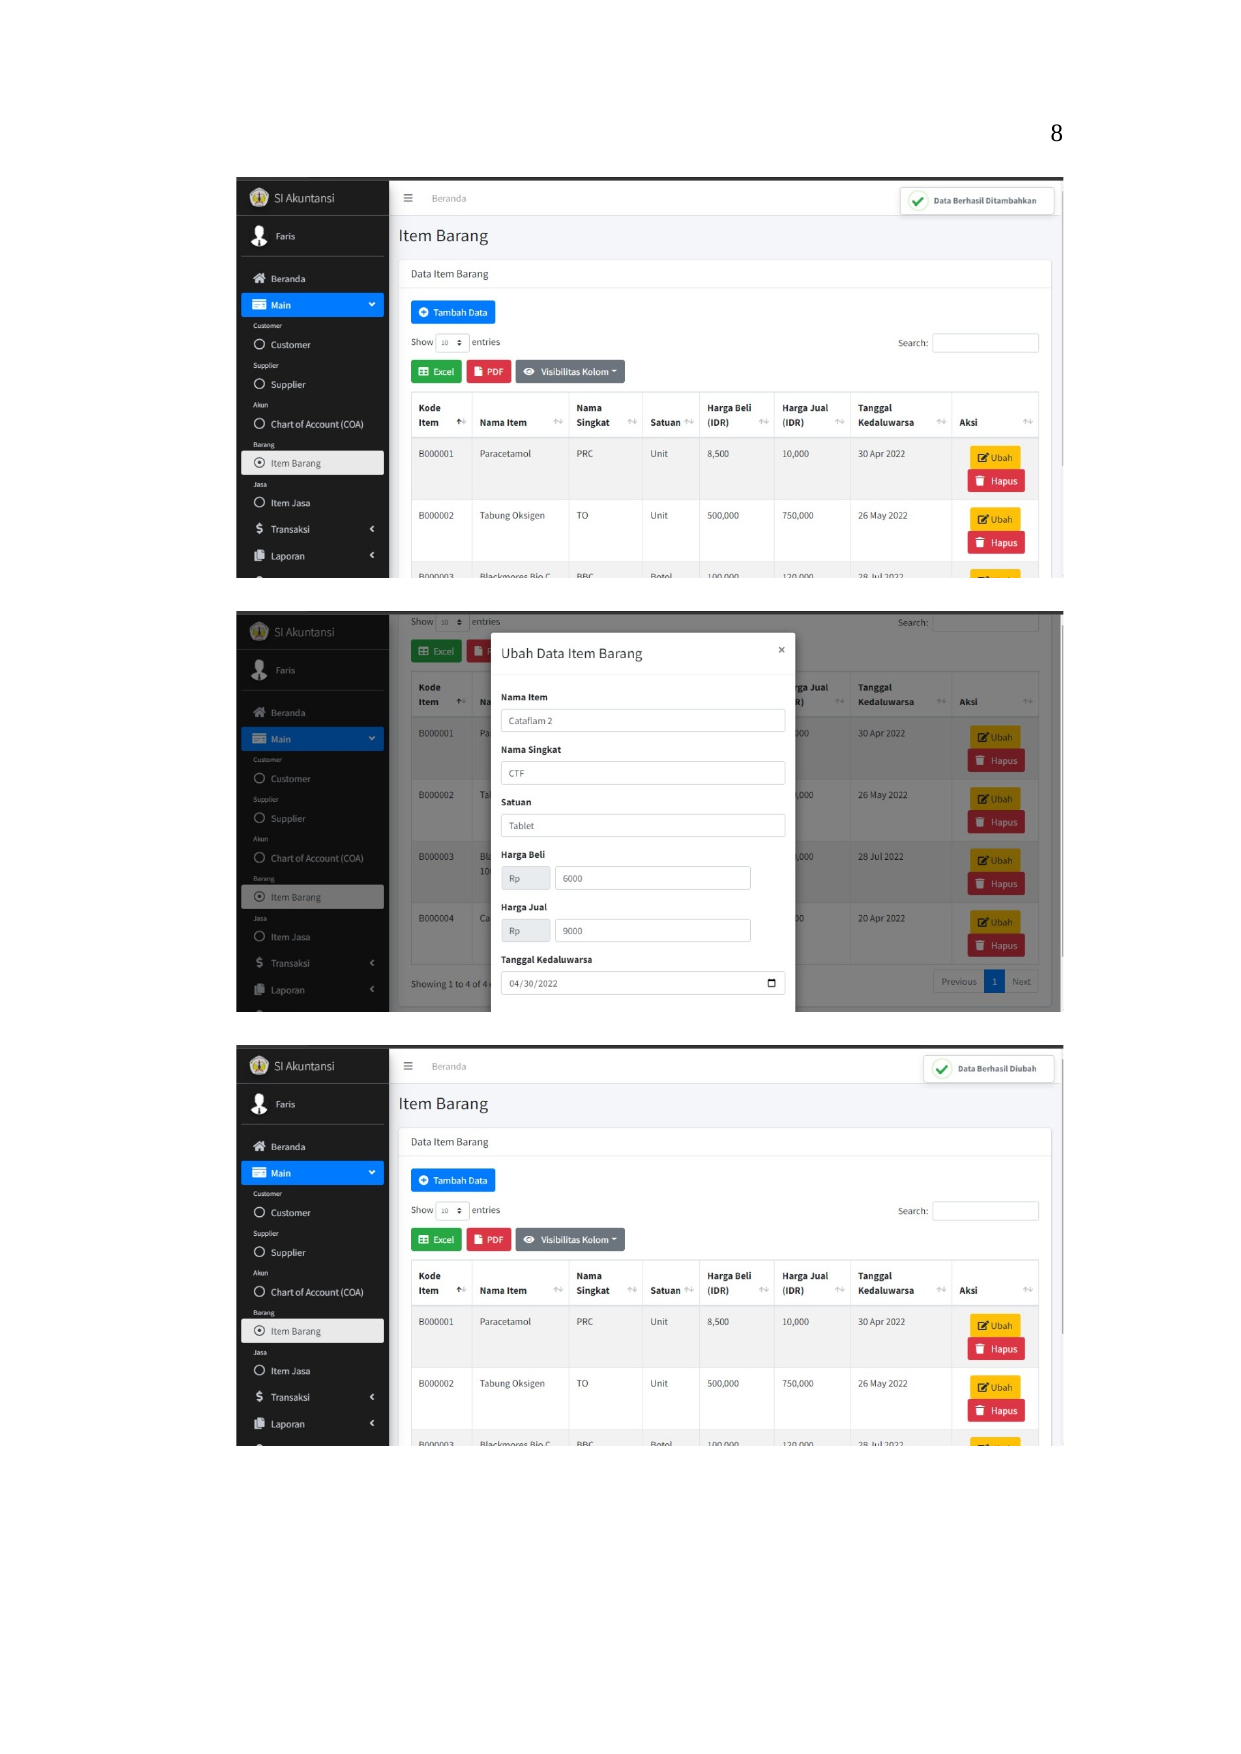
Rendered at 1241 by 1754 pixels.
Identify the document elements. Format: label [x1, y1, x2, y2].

picture [236, 1045, 1064, 1446]
picture [236, 177, 1064, 578]
picture [236, 611, 1064, 1012]
